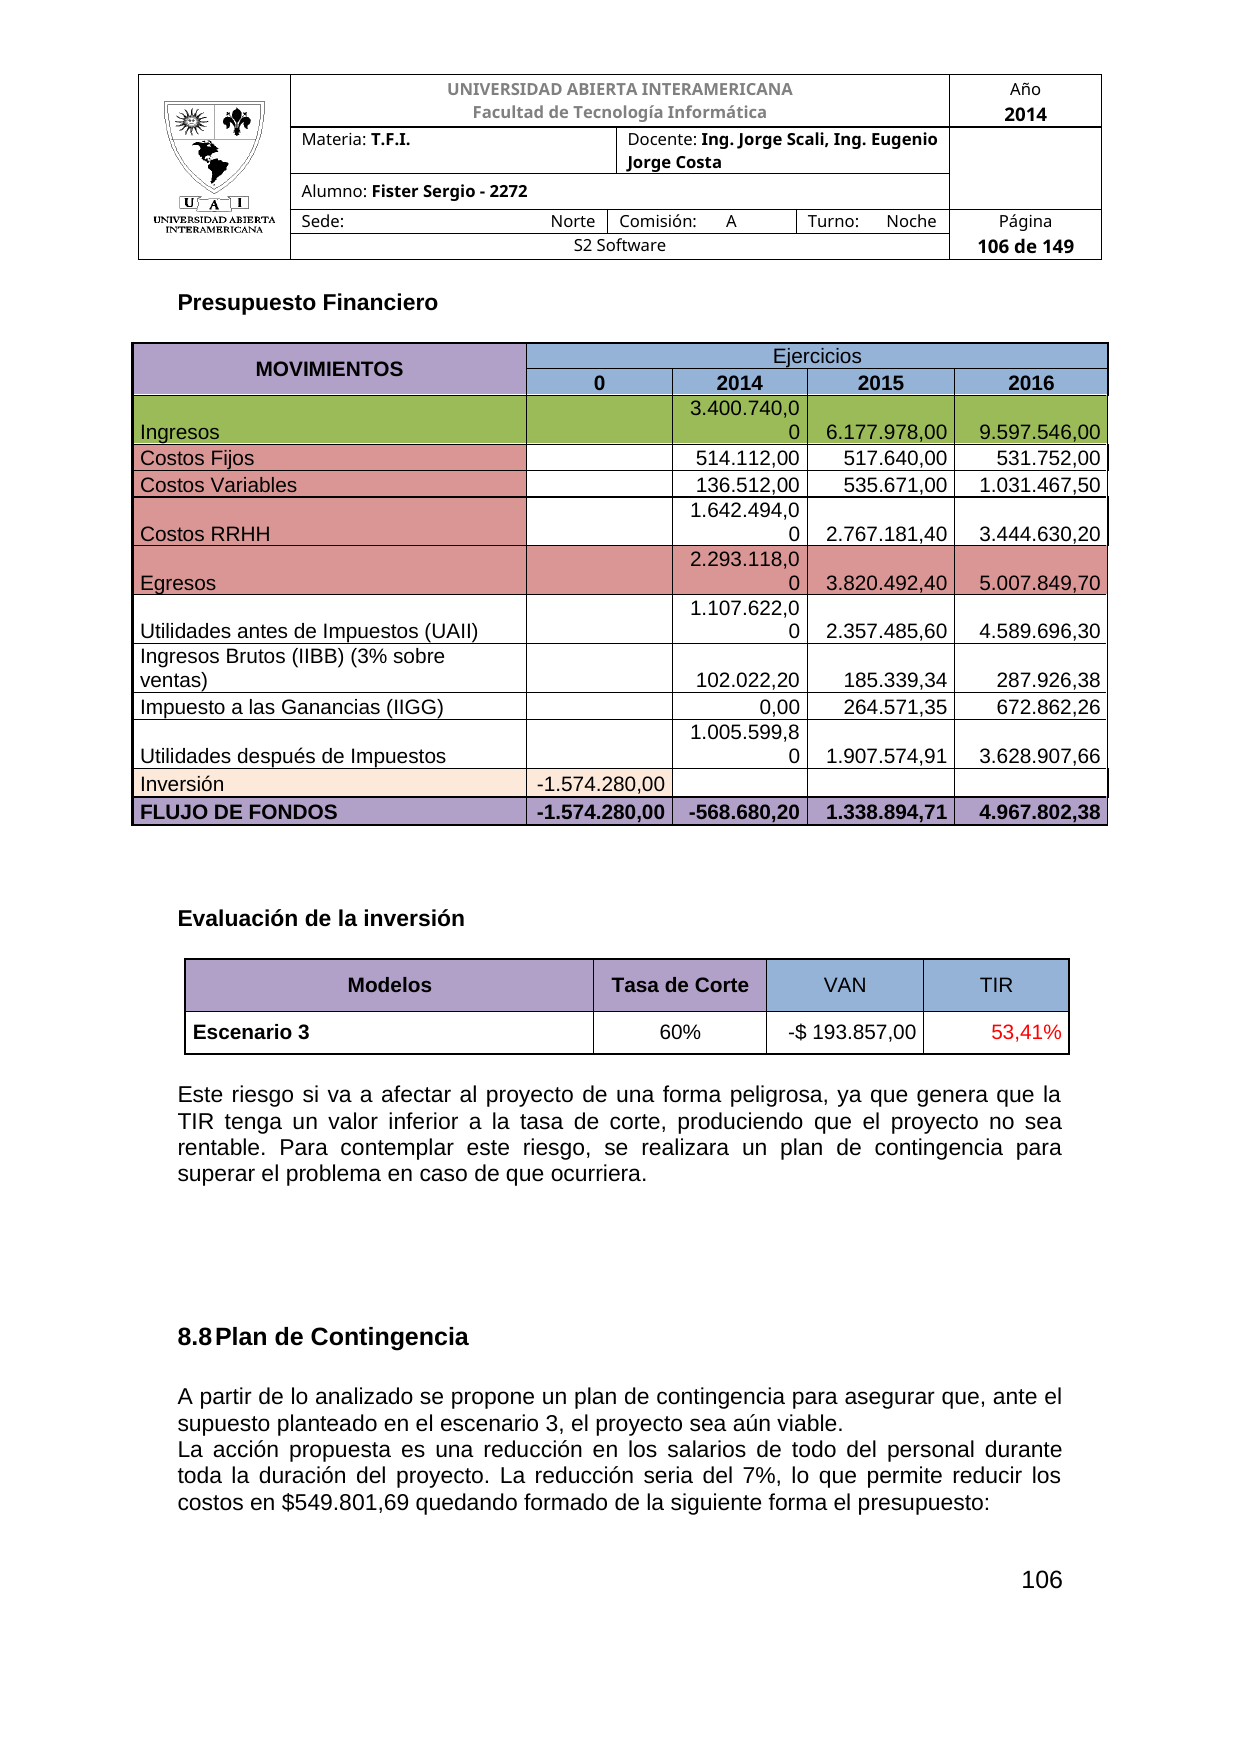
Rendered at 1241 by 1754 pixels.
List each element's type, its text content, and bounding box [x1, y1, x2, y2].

picture [153, 101, 276, 233]
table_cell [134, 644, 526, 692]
text Presupuesto Financiero [177, 289, 1063, 315]
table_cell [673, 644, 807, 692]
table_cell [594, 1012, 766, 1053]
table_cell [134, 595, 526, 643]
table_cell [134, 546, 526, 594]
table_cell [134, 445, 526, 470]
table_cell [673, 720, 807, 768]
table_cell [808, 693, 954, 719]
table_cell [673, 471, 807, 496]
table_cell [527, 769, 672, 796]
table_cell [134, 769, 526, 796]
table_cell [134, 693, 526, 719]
subtitle Plan de Contingencia [177, 1322, 1063, 1351]
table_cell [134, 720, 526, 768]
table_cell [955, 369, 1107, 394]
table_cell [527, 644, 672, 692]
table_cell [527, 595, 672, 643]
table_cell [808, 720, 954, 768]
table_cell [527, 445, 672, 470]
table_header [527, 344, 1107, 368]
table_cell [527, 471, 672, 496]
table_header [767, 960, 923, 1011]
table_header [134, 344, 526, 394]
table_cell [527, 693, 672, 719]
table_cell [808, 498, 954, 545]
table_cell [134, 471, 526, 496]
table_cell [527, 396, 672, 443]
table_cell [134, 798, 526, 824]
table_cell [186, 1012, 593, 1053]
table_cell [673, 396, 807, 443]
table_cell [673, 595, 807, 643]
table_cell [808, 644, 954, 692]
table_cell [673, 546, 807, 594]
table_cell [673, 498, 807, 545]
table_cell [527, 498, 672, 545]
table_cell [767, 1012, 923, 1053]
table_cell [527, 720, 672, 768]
text La acción propuesta es una reducción en los salarios de todo del personal durante toda la duración del proyecto. La reducción seria del 7%, lo que permite reducir los costos en $549.801,69 quedando formado de la siguiente forma el presupuesto: [177, 1436, 1063, 1515]
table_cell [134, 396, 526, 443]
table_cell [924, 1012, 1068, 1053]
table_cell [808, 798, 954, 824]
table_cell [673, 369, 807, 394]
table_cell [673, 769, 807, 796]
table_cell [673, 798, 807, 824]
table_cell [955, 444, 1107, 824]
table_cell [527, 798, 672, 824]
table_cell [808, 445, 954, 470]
text Evaluación de la inversión [177, 905, 1063, 931]
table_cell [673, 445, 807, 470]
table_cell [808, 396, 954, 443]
text Este riesgo si va a afectar al proyecto de una forma peligrosa, ya que genera que la TIR tenga un valor inferior a la tasa de corte, produciendo que el proyecto no sea rentable. Para contemplar este riesgo, se realizara un plan de contingencia para superar el problema en caso de que ocurriera. [177, 1081, 1063, 1187]
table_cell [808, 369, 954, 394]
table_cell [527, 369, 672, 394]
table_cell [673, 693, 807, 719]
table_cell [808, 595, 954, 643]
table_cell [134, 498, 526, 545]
text A partir de lo analizado se propone un plan de contingencia para asegurar que, ante el supuesto planteado en el escenario 3, el proyecto sea aún viable. [177, 1383, 1063, 1436]
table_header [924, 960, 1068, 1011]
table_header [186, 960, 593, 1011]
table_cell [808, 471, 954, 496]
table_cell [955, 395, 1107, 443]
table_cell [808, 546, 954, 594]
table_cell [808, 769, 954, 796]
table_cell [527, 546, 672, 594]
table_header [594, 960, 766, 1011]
